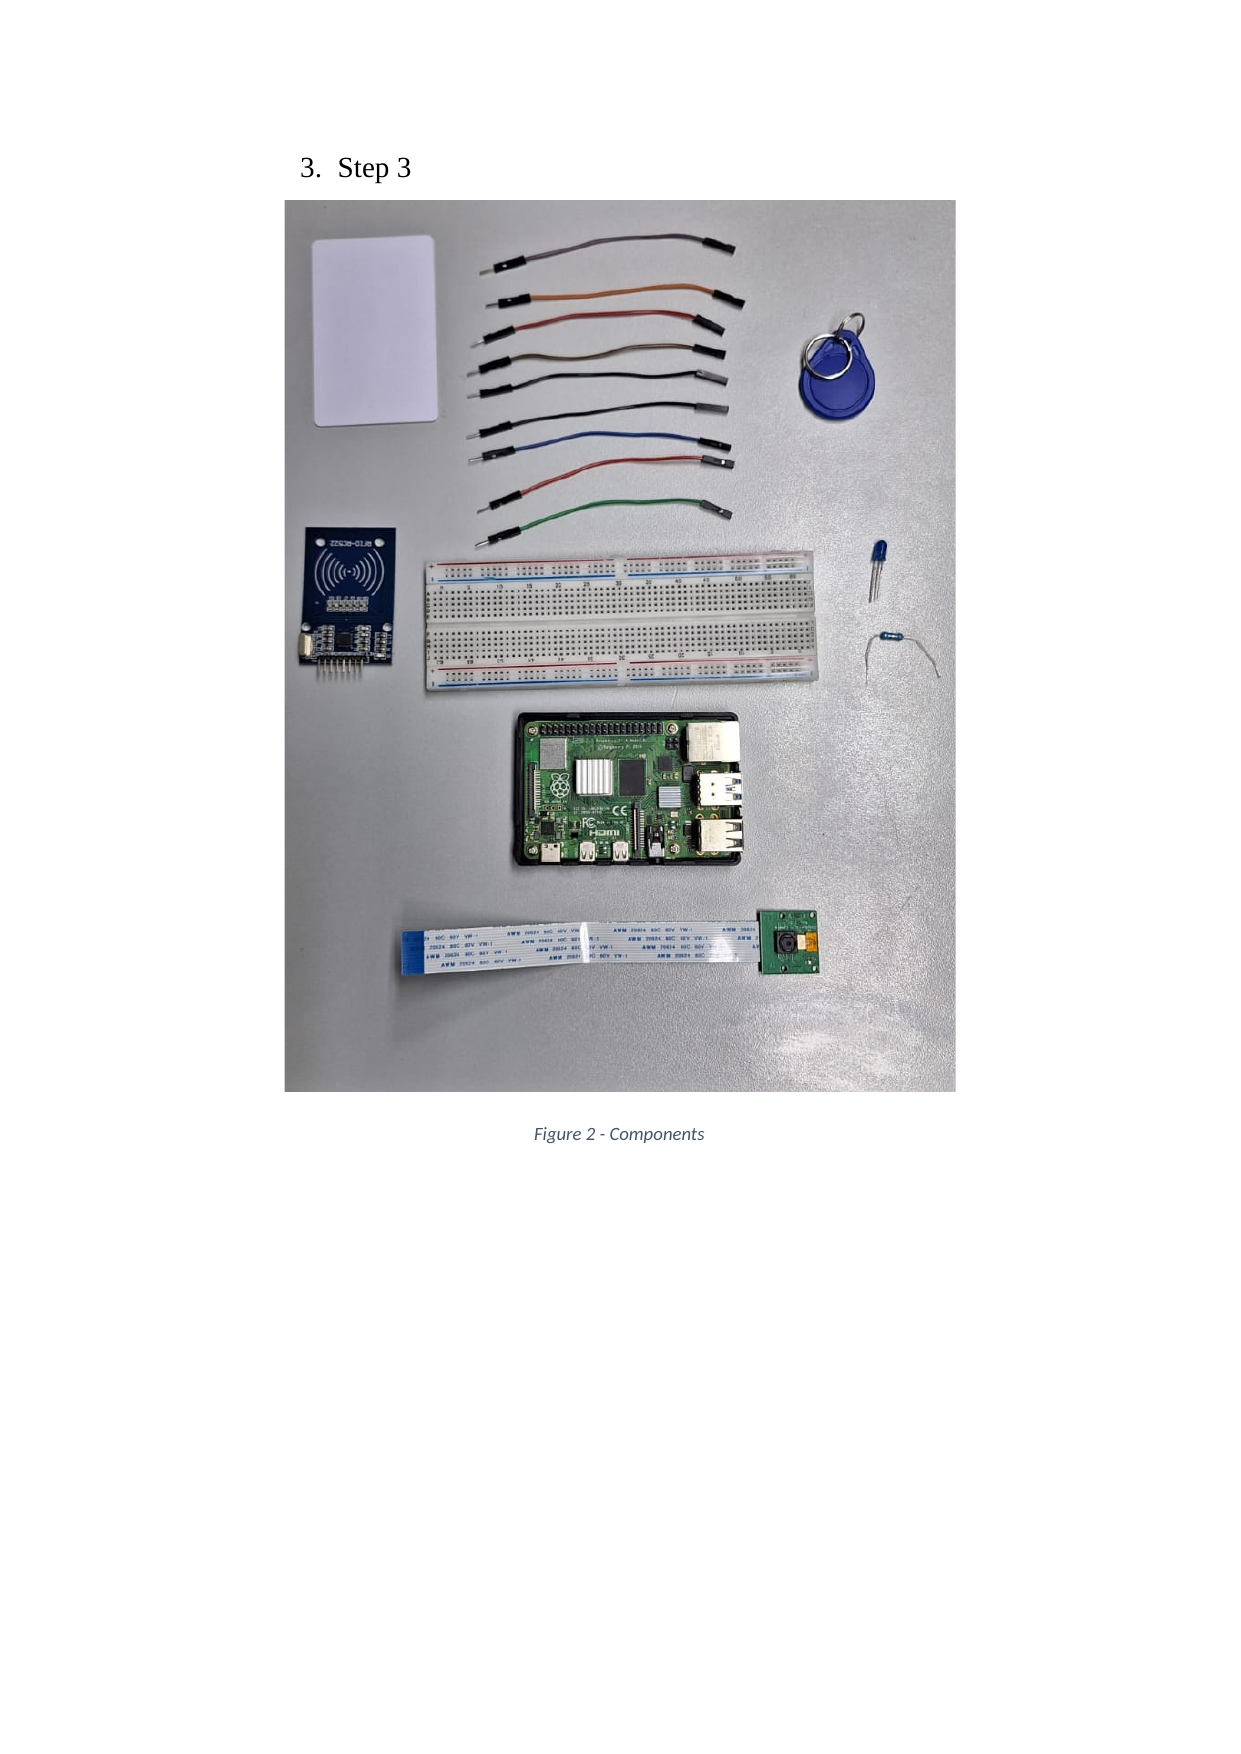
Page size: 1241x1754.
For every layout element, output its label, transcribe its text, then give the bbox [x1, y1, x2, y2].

picture [284, 200, 956, 1092]
text Figure 2 - Components [150, 1122, 1090, 1145]
list Step 3 [300, 150, 1090, 183]
